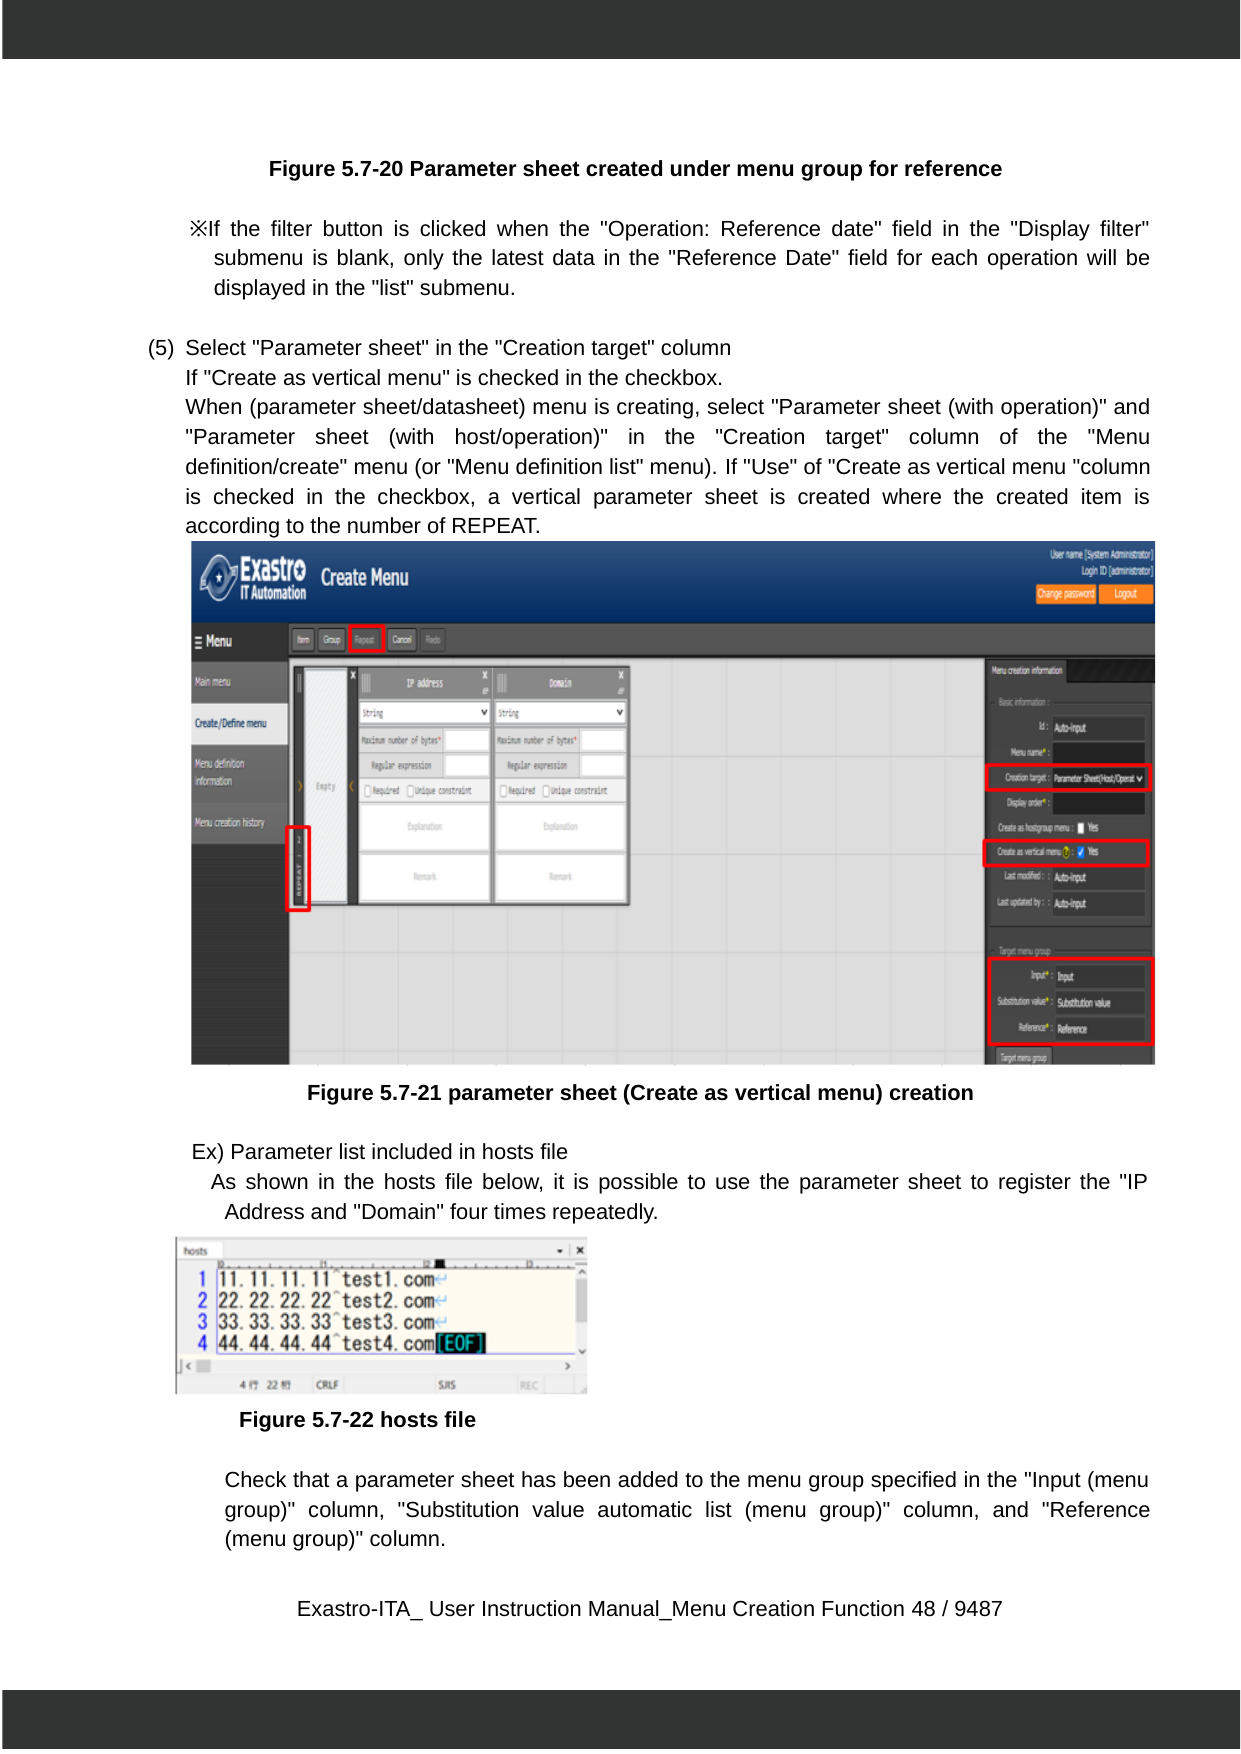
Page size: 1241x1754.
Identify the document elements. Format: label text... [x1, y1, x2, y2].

text Figure 5.7-20 Parameter sheet created under menu group for reference [148, 154, 1152, 183]
list When (parameter sheet/datasheet) menu is creating, select "Parameter sheet (with operation)" and "Parameter sheet (with host/operation)" in the "Creation target" column of the "Menu definition/create" menu (or "Menu definition list" menu). If "Use" of "Create as vertical menu "column is checked in the checkbox, a vertical parameter sheet is created where the created item is according to the number of REPEAT. [185, 392, 1152, 541]
list Check that a parameter sheet has been added to the menu group specified in the "Input (menu group)" column, "Substitution value automatic list (menu group)" column, and "Reference (menu group)" column. [224, 1464, 1152, 1554]
list As shown in the hosts file below, it is possible to use the parameter sheet to register the "IP Address and "Domain" four times repeatedly. [148, 1167, 1152, 1226]
list If "Create as vertical menu" is checked in the checkbox. [185, 362, 1152, 392]
picture [2, 0, 1241, 59]
list Figure 5.7-22 hosts file [148, 1405, 1152, 1435]
picture [172, 1235, 588, 1396]
picture [2, 1690, 1241, 1749]
list Select "Parameter sheet" in the "Creation target" column [148, 332, 1152, 362]
picture [191, 541, 1155, 1066]
text ※If the filter button is clicked when the "Operation: Reference date" field in the "Display filter" submenu is blank, only the latest data in the "Reference Date" field for each operation will be displayed in the "list" submenu. [148, 213, 1152, 303]
list Ex) Parameter list included in hosts file [191, 1137, 1152, 1167]
text Figure 5.7-21 parameter sheet (Create as vertical menu) creation [148, 1077, 1152, 1107]
